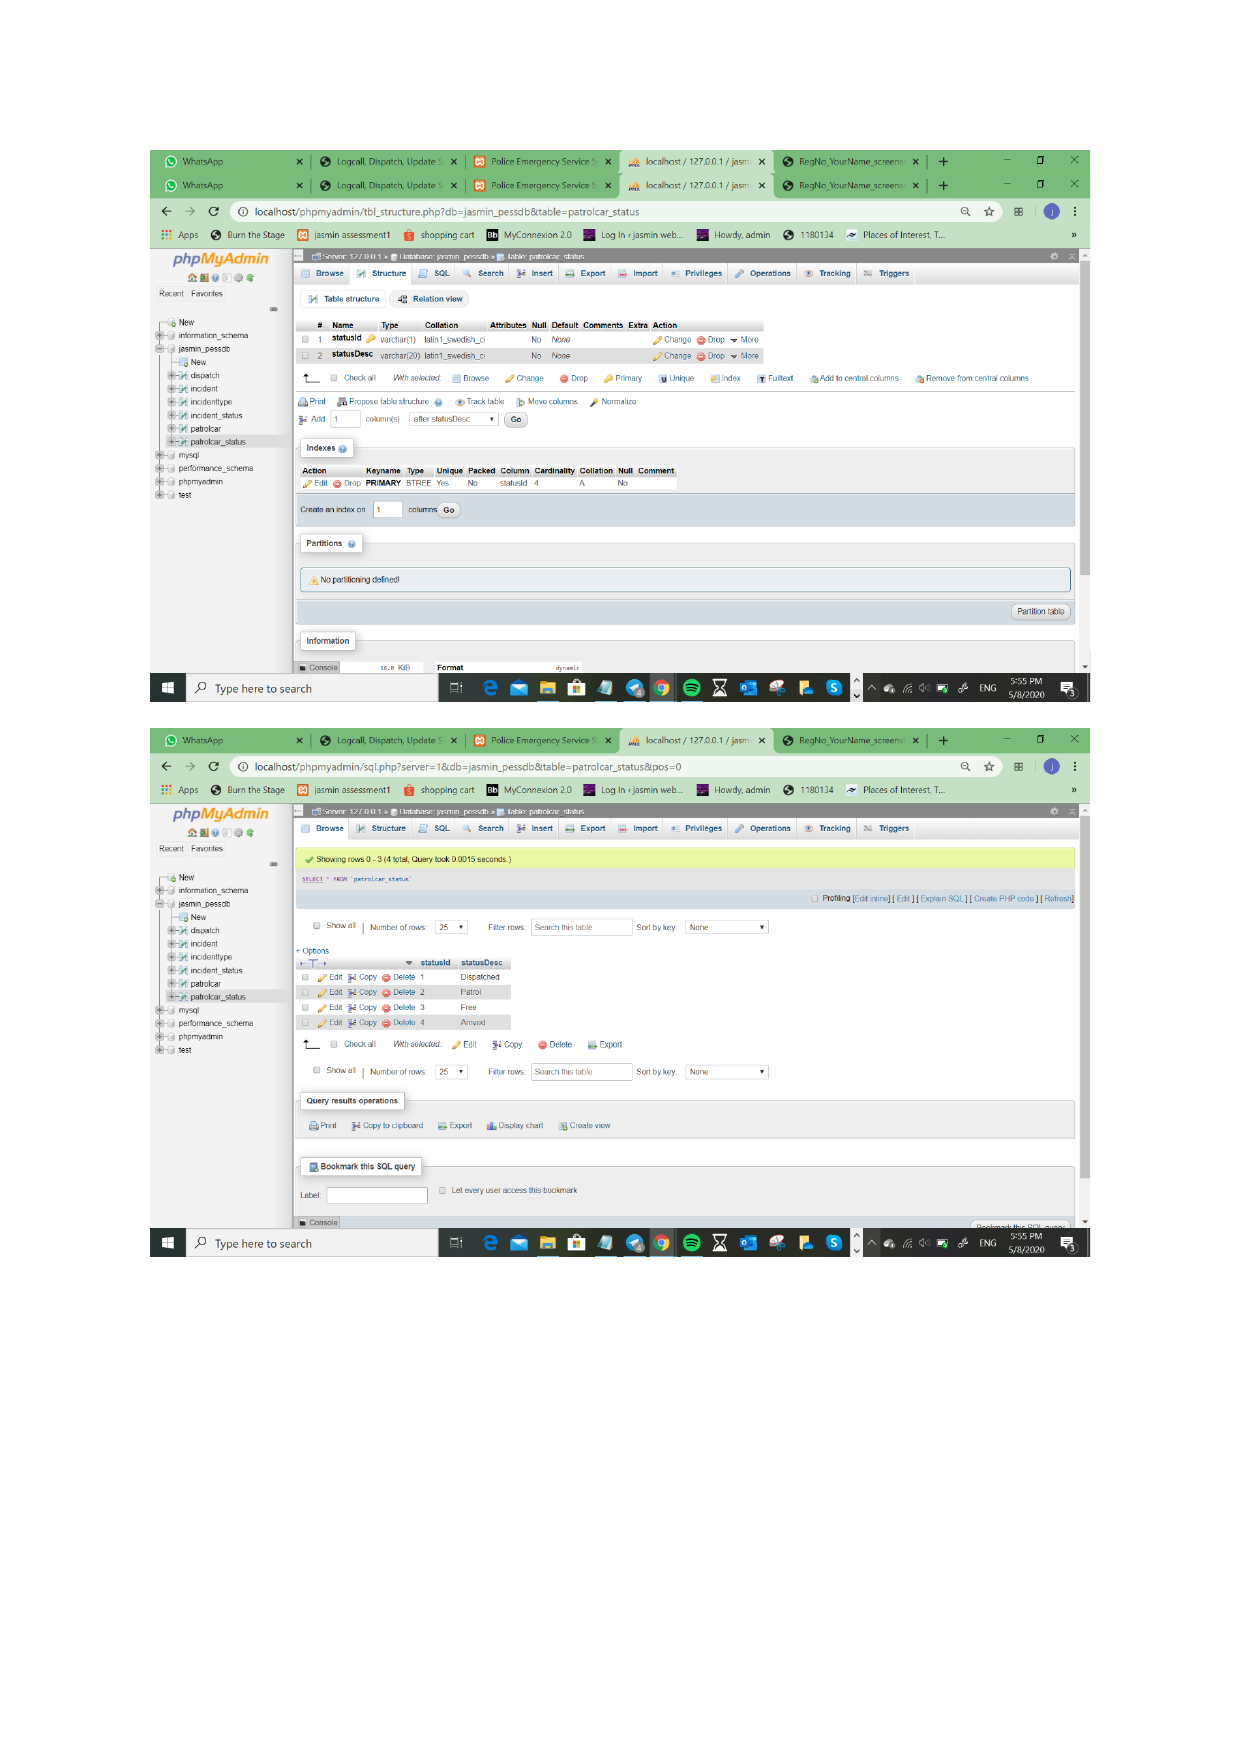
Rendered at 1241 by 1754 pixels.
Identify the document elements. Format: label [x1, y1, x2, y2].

picture [150, 150, 1091, 702]
picture [150, 728, 1091, 1257]
